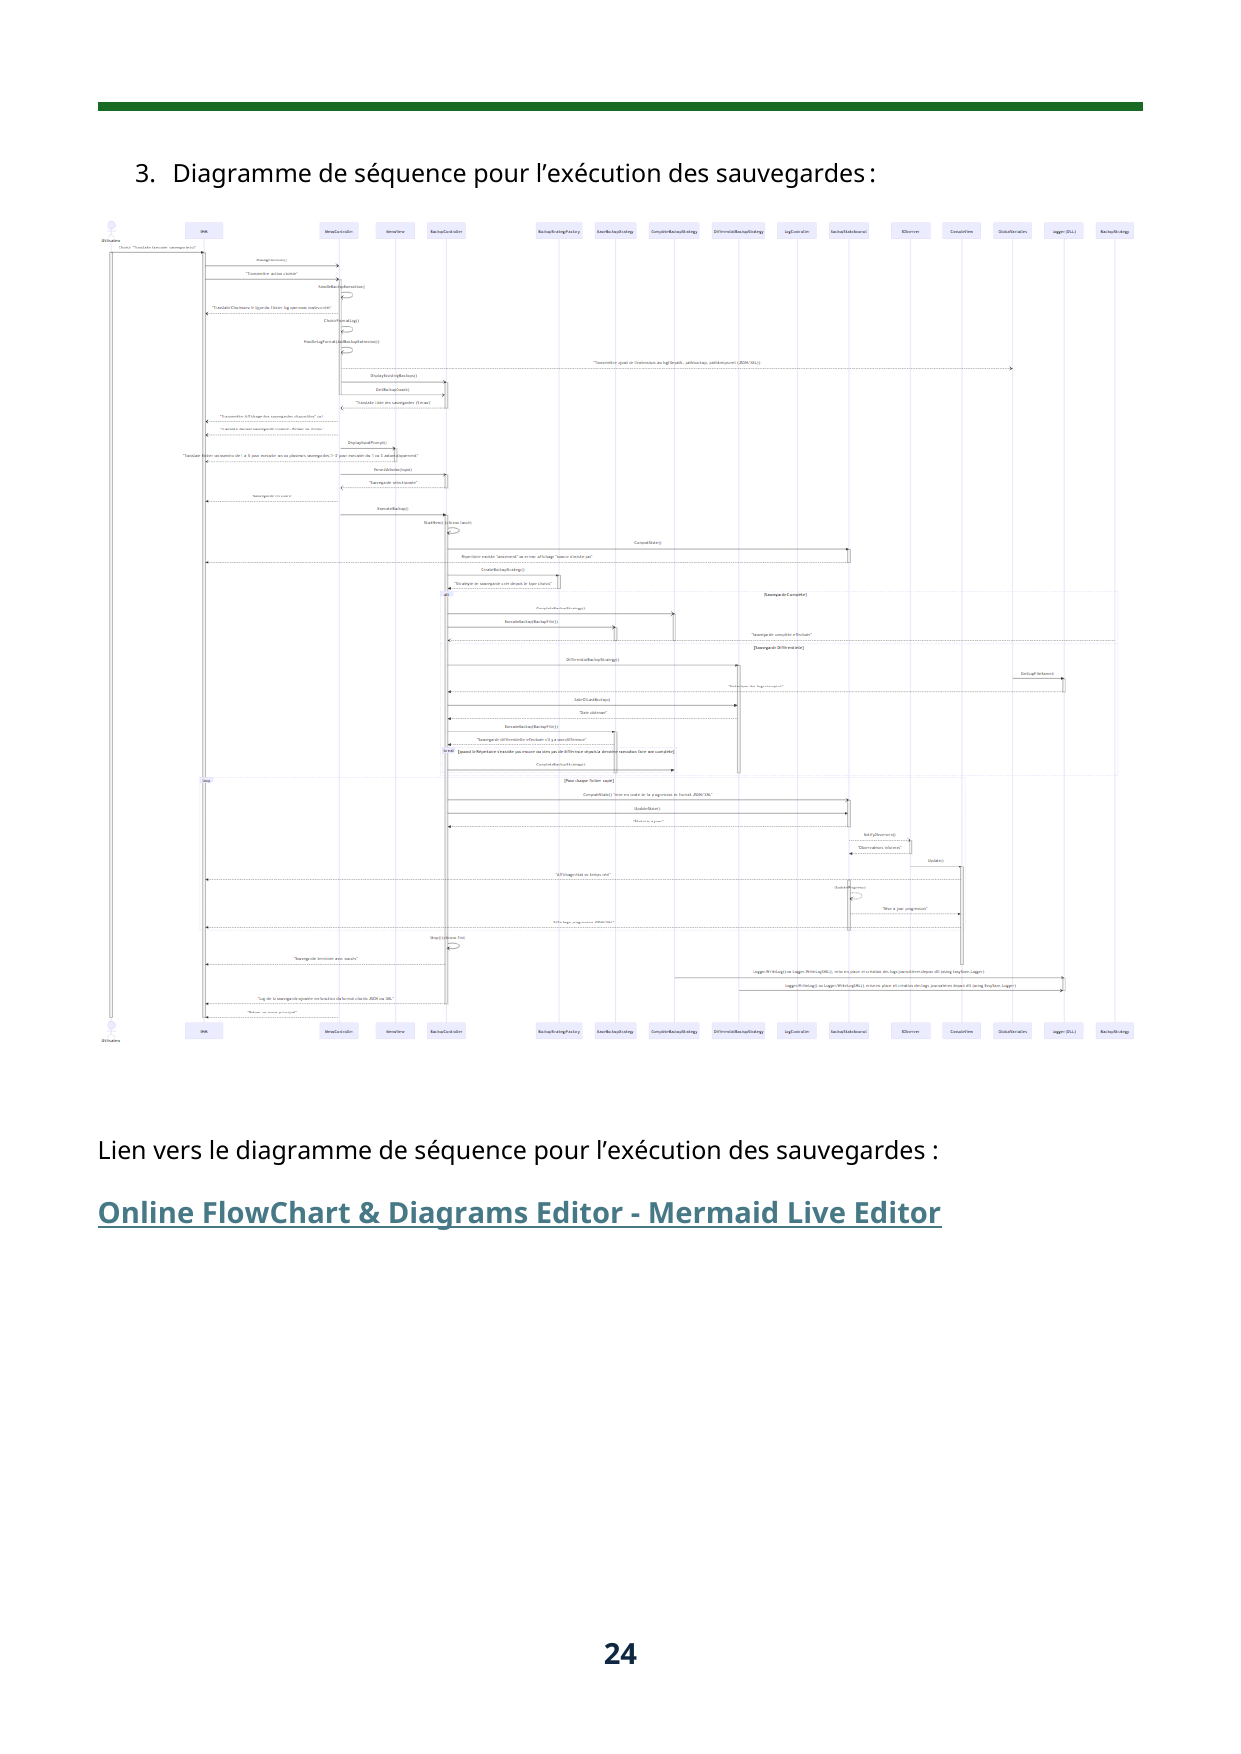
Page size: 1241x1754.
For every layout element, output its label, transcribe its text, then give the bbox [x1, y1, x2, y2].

picture [97, 216, 1143, 1046]
text Online FlowChart & Diagrams Editor - Mermaid Live Editor [97, 1192, 1143, 1232]
text Lien vers le diagramme de séquence pour l’exécution des sauvegardes : [97, 1132, 1143, 1166]
list Diagramme de séquence pour l’exécution des sauvegardes : [135, 156, 1143, 190]
